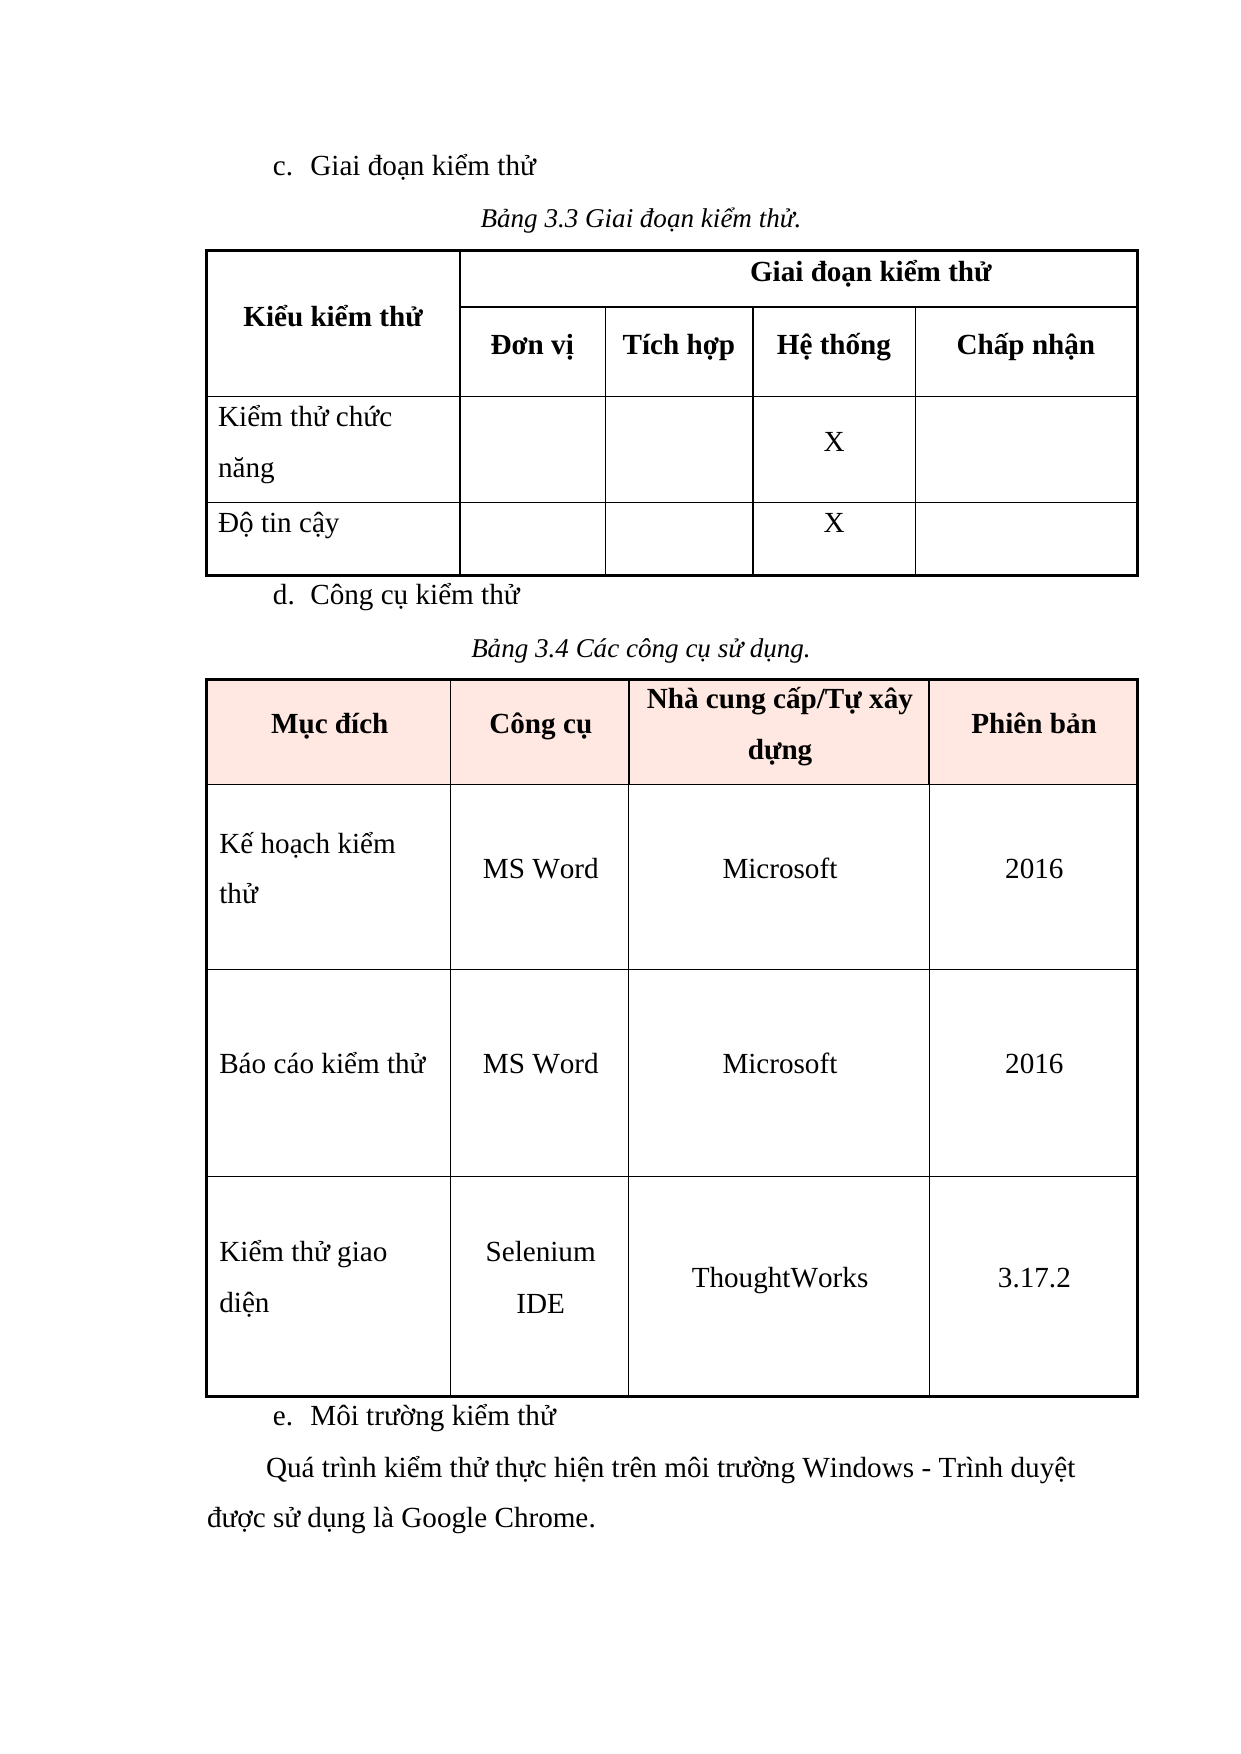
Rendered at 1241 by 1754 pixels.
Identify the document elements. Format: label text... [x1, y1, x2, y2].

table_cell Microsoft [629, 970, 929, 1176]
subtitle Bảng 3.3 Giai đoạn kiểm thử. [244, 202, 1040, 233]
table_header Giai đoạn kiểm thử [605, 252, 1136, 306]
list Môi trường kiểm thử [273, 1398, 1122, 1431]
table_cell Selenium IDE [451, 1177, 628, 1395]
table_header Công cụ [451, 681, 628, 784]
table_cell 2016 [930, 785, 1136, 968]
table_cell [916, 503, 1136, 574]
table_header Nhà cung cấp/Tự xây dựng [630, 681, 928, 784]
table_cell Đơn vị [461, 308, 605, 396]
list Công cụ kiểm thử [273, 577, 1122, 611]
list Giai đoạn kiểm thử [273, 148, 1122, 181]
table_cell 2016 [930, 970, 1136, 1176]
text Quá trình kiểm thử thực hiện trên môi trường Windows - Trình duyệt được sử dụng là Google Chrome. [207, 1450, 1122, 1534]
table_cell MS Word [451, 785, 628, 968]
table_cell Độ tin cậy [208, 503, 459, 574]
table_cell [461, 397, 605, 502]
table_cell Báo cáo kiểm thử [208, 970, 450, 1176]
table_cell Chấp nhận [916, 308, 1136, 396]
table_cell MS Word [451, 970, 628, 1176]
table_cell Tích hợp [606, 308, 752, 396]
table_cell X [754, 503, 915, 574]
table_cell ThoughtWorks [629, 1177, 929, 1395]
subtitle Bảng 3.4 Các công cụ sử dụng. [244, 632, 1040, 663]
table_cell Kế hoạch kiểm thử [208, 785, 450, 968]
table_header Mục đích [208, 681, 450, 784]
table_header Phiên bản [930, 681, 1136, 784]
table_cell [606, 397, 752, 502]
table_cell 3.17.2 [930, 1177, 1136, 1395]
table_cell X [754, 397, 915, 502]
table_cell [461, 503, 605, 574]
table_cell [916, 397, 1136, 502]
table_cell Microsoft [629, 785, 929, 968]
table_cell [606, 503, 752, 574]
table_header Kiểu kiểm thử [208, 252, 459, 396]
table_header [461, 252, 605, 306]
table_cell Kiểm thử chức năng [208, 397, 459, 502]
table_cell Hệ thống [754, 308, 915, 396]
table_cell Kiểm thử giao diện [208, 1177, 450, 1395]
